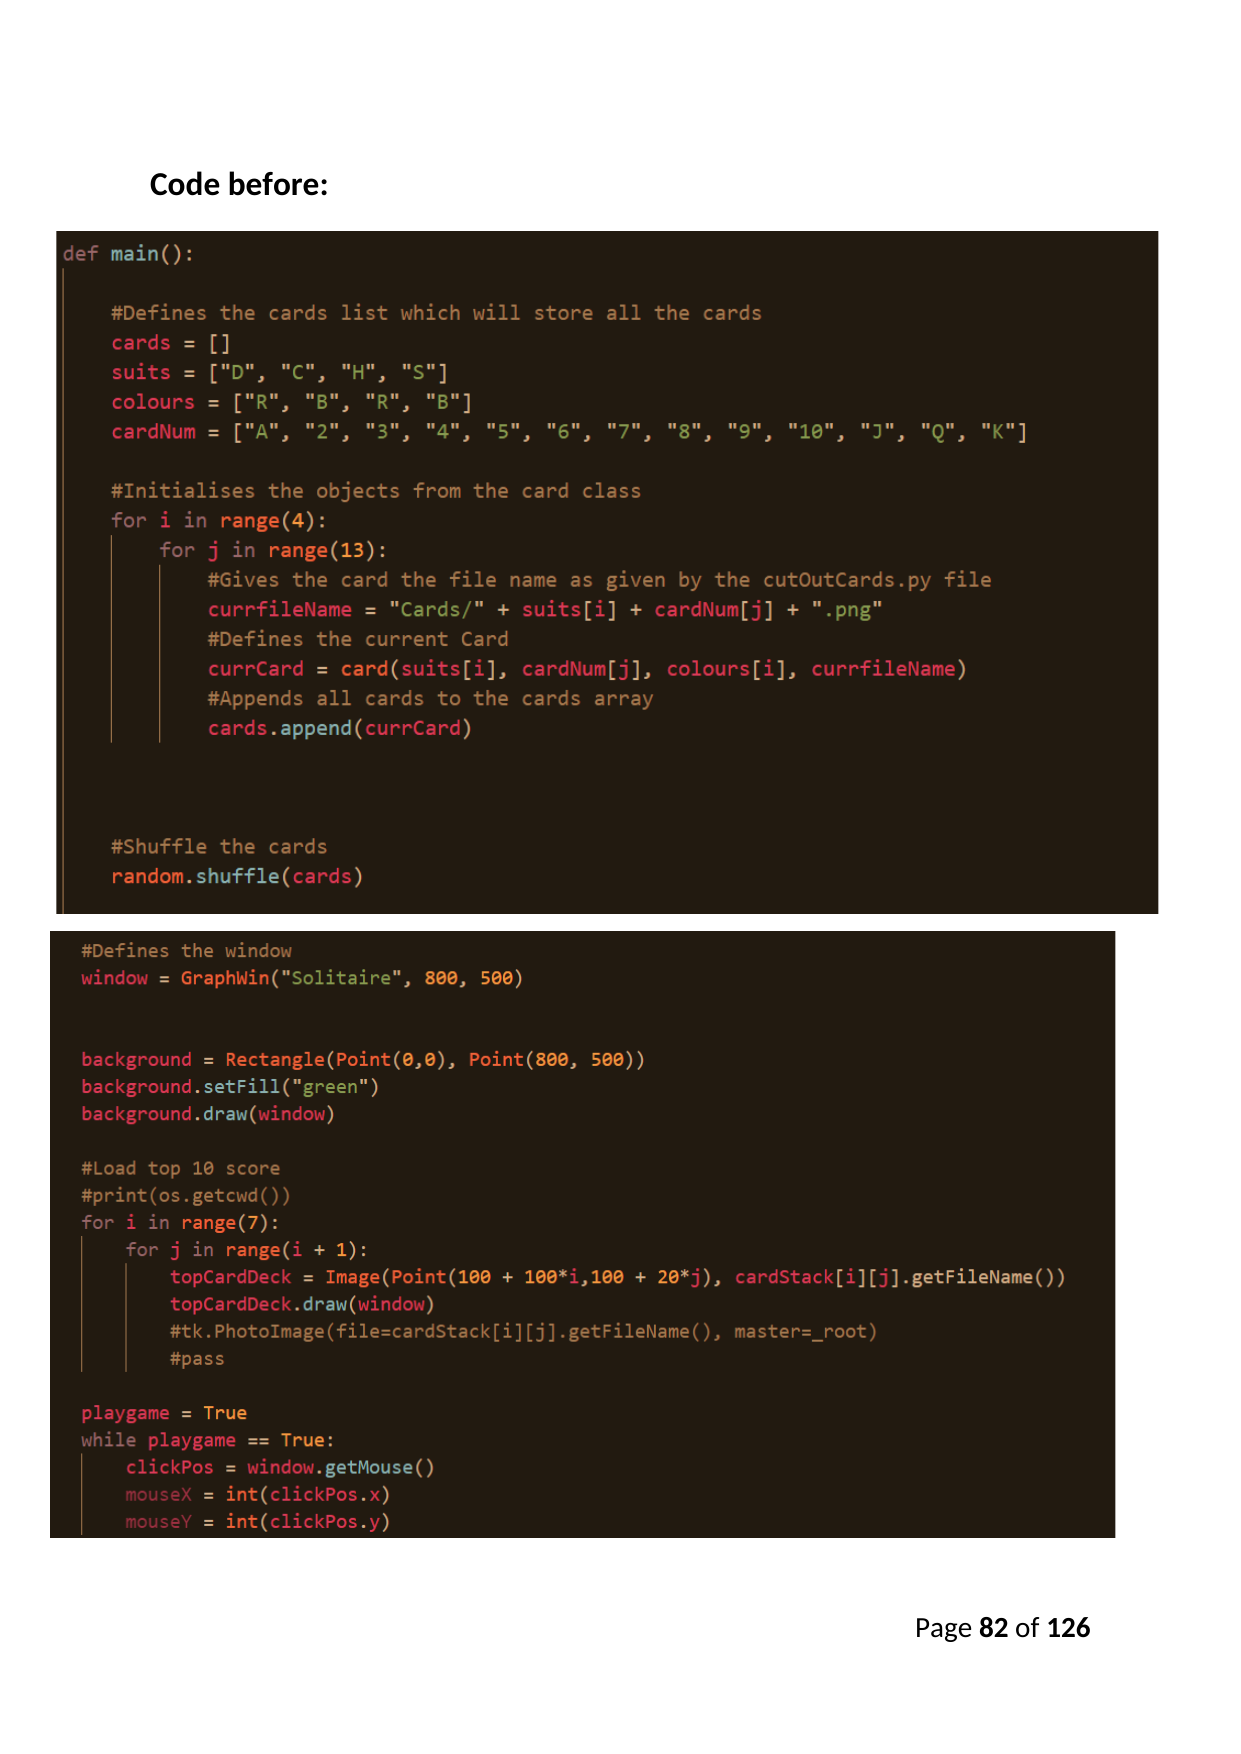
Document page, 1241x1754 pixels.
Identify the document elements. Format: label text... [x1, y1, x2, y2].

subtitle Code before: [150, 162, 1090, 203]
picture [56, 231, 1159, 914]
picture [50, 931, 1116, 1538]
